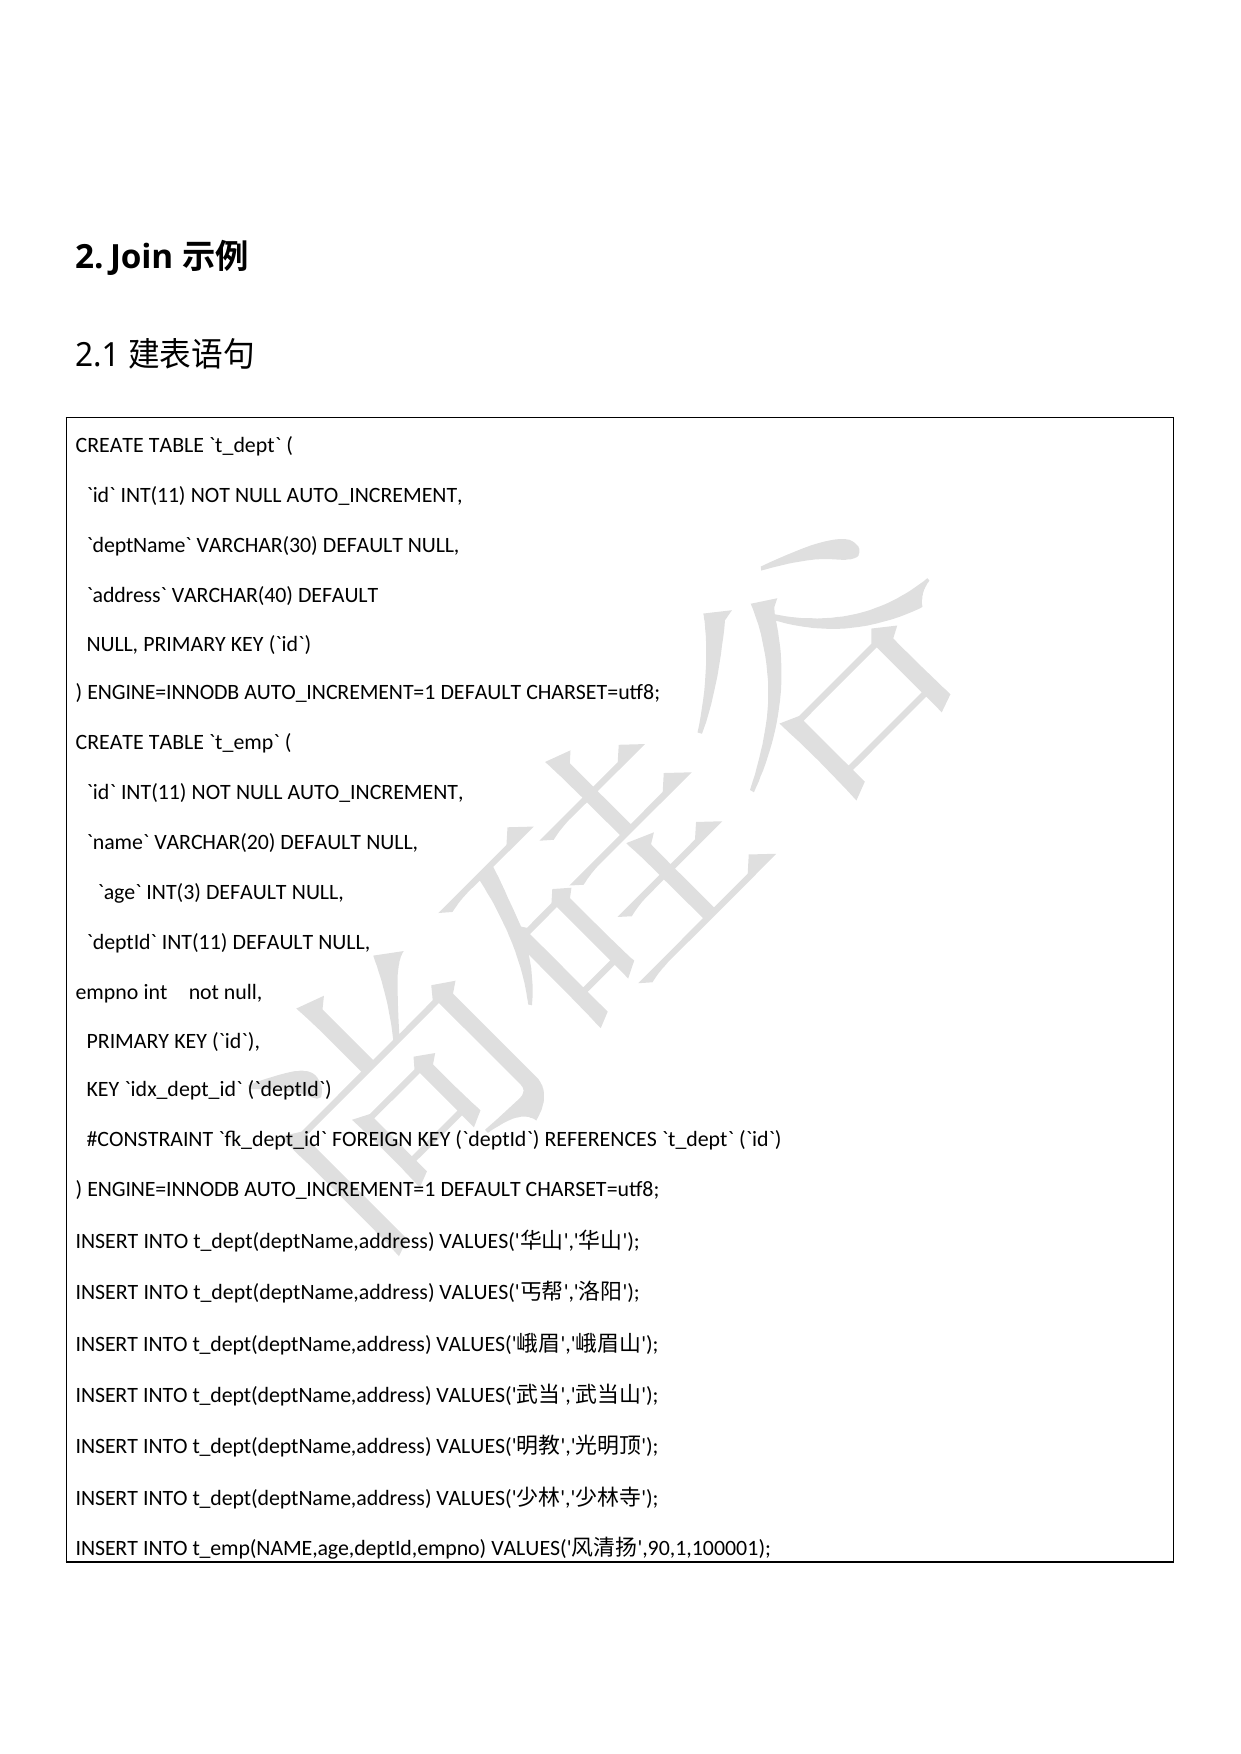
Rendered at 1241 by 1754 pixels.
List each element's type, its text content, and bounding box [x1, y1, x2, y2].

subtitle 2.1 建表语句 [75, 331, 1240, 376]
table_header CREATE TABLE `t_dept` ( `id` INT(11) NOT NULL AUTO_INCREMENT, `deptName` VARCHAR(30) DEFAULT NULL, `address` VARCHAR(40) DEFAULT NULL, PRIMARY KEY (`id`) ) ENGINE=INNODB AUTO_INCREMENT=1 DEFAULT CHARSET=utf8; CREATE TABLE `t_emp` ( `id` INT(11) NOT NULL AUTO_INCREMENT, `name` VARCHAR(20) DEFAULT NULL, `age` INT(3) DEFAULT NULL, `deptId` INT(11) DEFAULT NULL, empno int not null, PRIMARY KEY (`id`), KEY `idx_dept_id` (`deptId`) #CONSTRAINT `fk_dept_id` FOREIGN KEY (`deptId`) REFERENCES `t_dept` (`id`) ) ENGINE=INNODB AUTO_INCREMENT=1 DEFAULT CHARSET=utf8; INSERT INTO t_dept(deptName,address) VALUES('华山','华山'); INSERT INTO t_dept(deptName,address) VALUES('丐帮','洛阳'); INSERT INTO t_dept(deptName,address) VALUES('峨眉','峨眉山'); INSERT INTO t_dept(deptName,address) VALUES('武当','武当山'); INSERT INTO t_dept(deptName,address) VALUES('明教','光明顶'); INSERT INTO t_dept(deptName,address) VALUES('少林','少林寺'); INSERT INTO t_emp(NAME,age,deptId,empno) VALUES('风清扬',90,1,100001); [67, 418, 1173, 1561]
subtitle Join 示例 [75, 233, 1240, 279]
